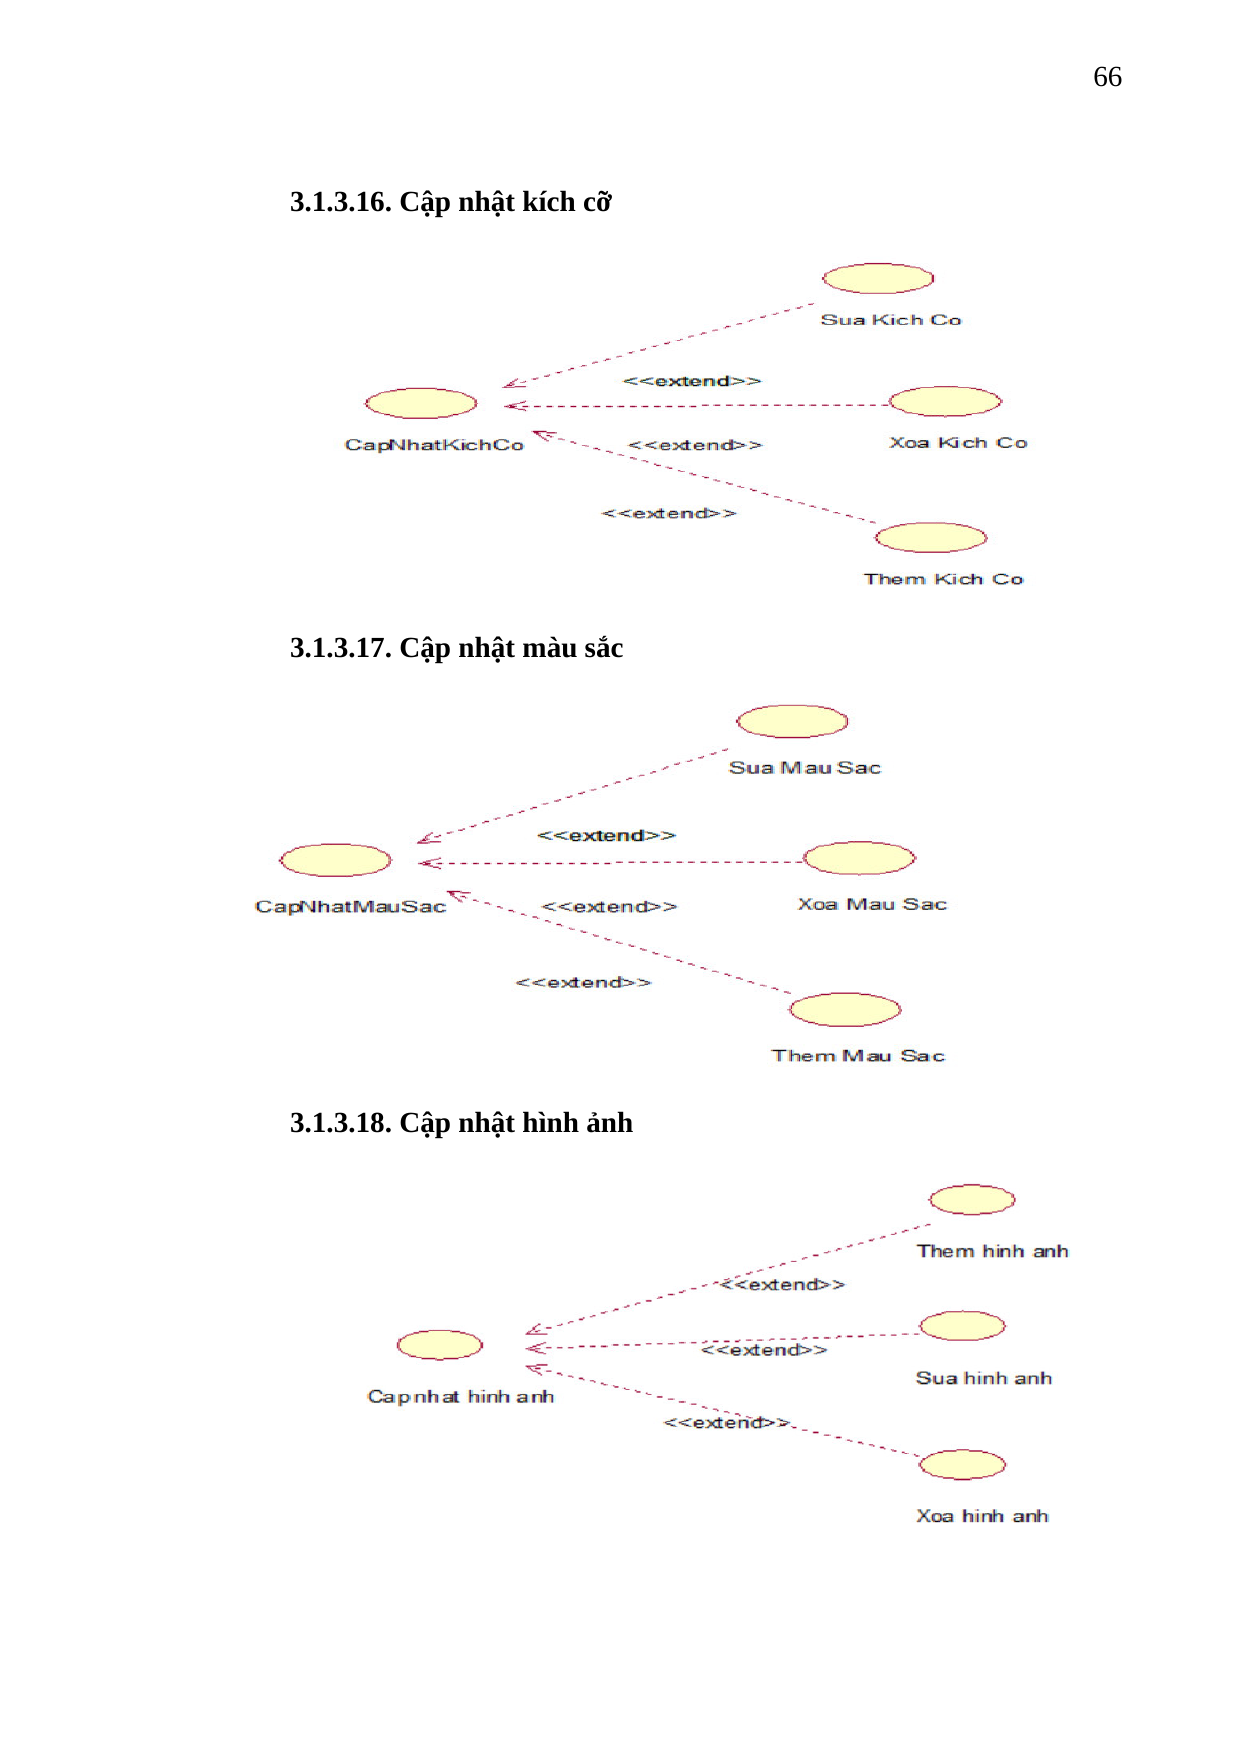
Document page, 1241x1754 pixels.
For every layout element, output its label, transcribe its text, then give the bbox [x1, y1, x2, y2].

subtitle Cập nhật hình ảnh [290, 1105, 1122, 1138]
subtitle Cập nhật kích cỡ [290, 184, 1122, 218]
picture [327, 1172, 1110, 1531]
picture [252, 697, 1007, 1071]
subtitle Cập nhật màu sắc [290, 630, 1122, 663]
picture [327, 251, 1131, 596]
